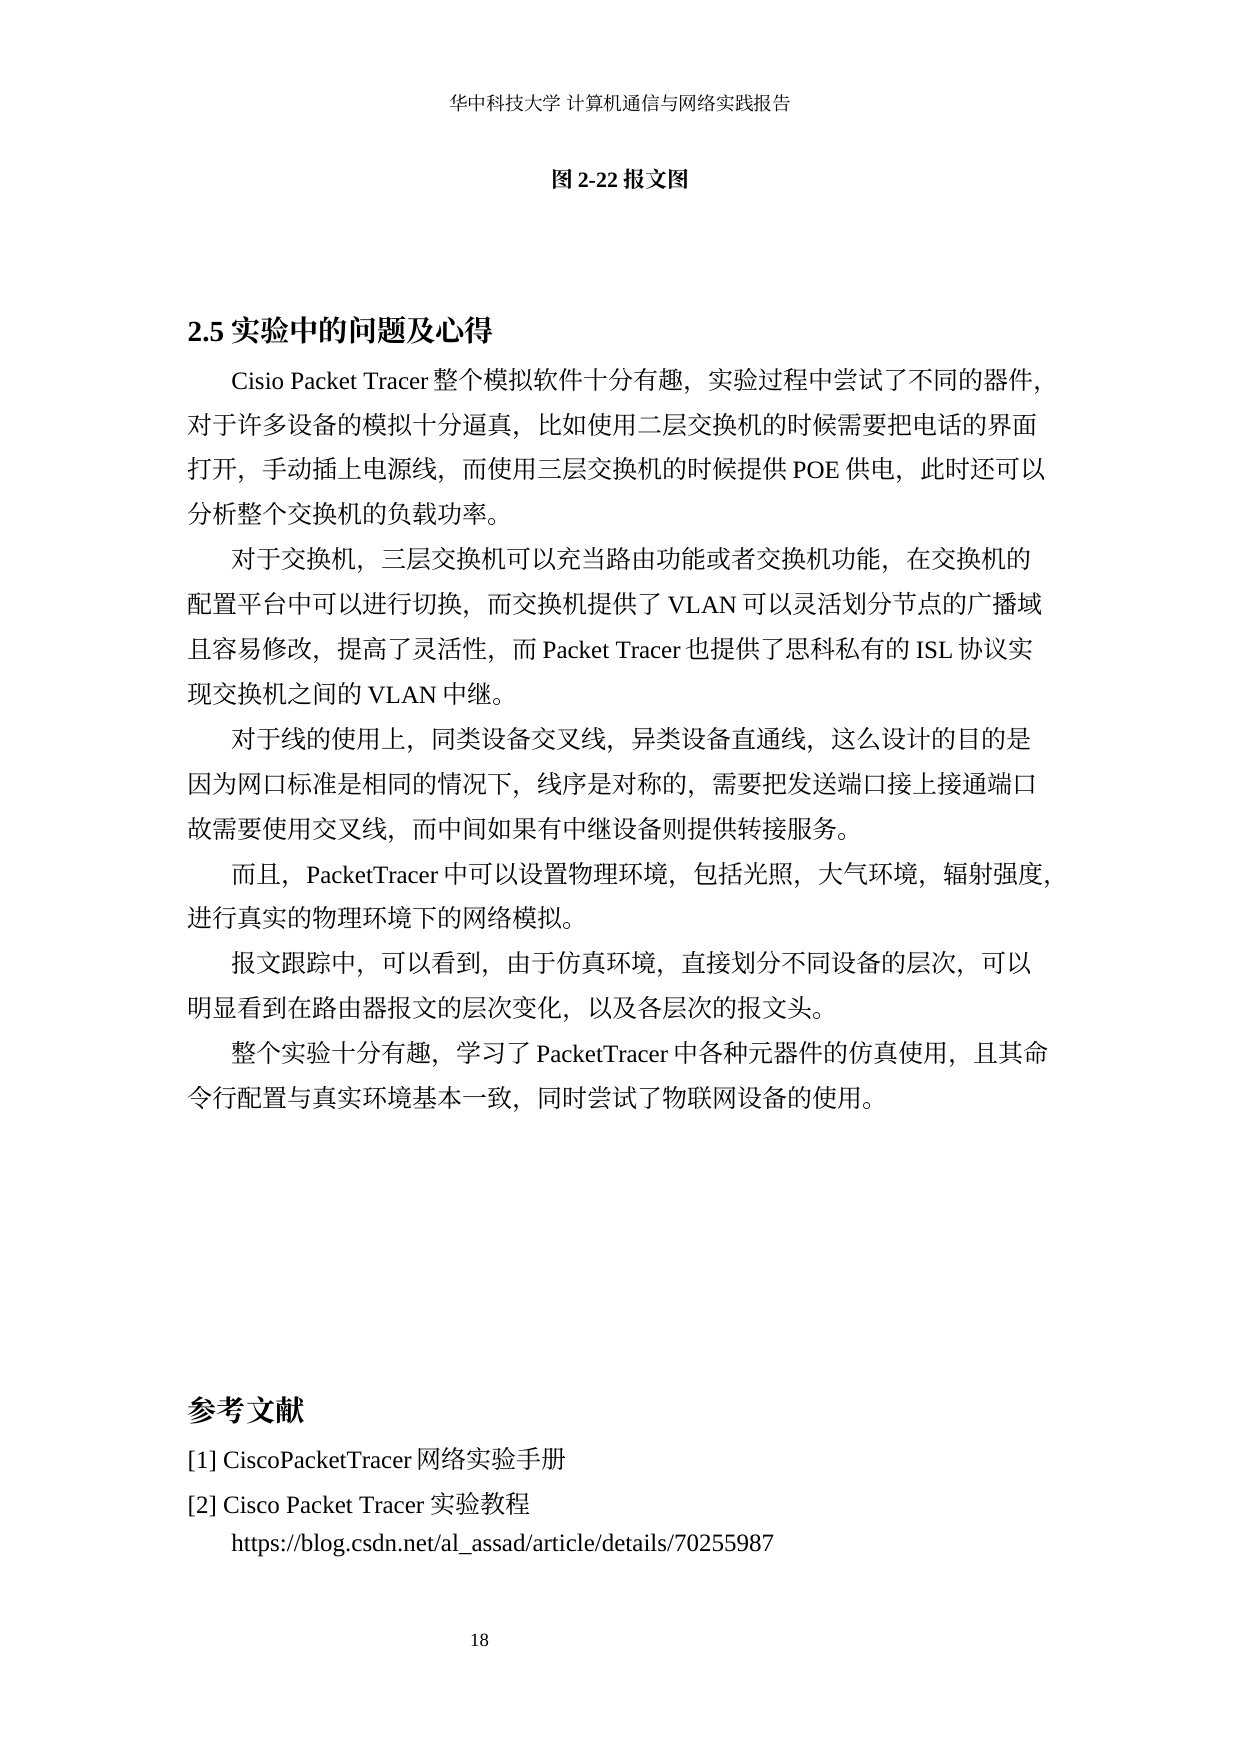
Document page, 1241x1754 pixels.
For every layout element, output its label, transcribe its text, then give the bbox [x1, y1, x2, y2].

subtitle 2.5 实验中的问题及心得 [187, 308, 1053, 350]
list CiscoPacketTracer网络实验手册 [187, 1440, 1053, 1476]
text Cisio Packet Tracer整个模拟软件十分有趣，实验过程中尝试了不同的器件，对于许多设备的模拟十分逼真，比如使用二层交换机的时候需要把电话的界面打开，手动插上电源线，而使用三层交换机的时候提供POE供电，此时还可以分析整个交换机的负载功率。 [187, 360, 1053, 531]
list Cisco Packet Tracer 实验教程 https://blog.csdn.net/al_assad/article/details/70255987 [187, 1485, 1053, 1557]
text 对于线的使用上，同类设备交叉线，异类设备直通线，这么设计的目的是因为网口标准是相同的情况下，线序是对称的，需要把发送端口接上接通端口故需要使用交叉线，而中间如果有中继设备则提供转接服务。 [187, 719, 1053, 845]
text 图2-22 报文图 [187, 162, 1053, 193]
text 对于交换机，三层交换机可以充当路由功能或者交换机功能，在交换机的配置平台中可以进行切换，而交换机提供了VLAN可以灵活划分节点的广播域且容易修改，提高了灵活性，而Packet Tracer也提供了思科私有的ISL协议实现交换机之间的VLAN中继。 [187, 540, 1053, 711]
text 报文跟踪中，可以看到，由于仿真环境，直接划分不同设备的层次，可以明显看到在路由器报文的层次变化，以及各层次的报文头。 [187, 944, 1053, 1025]
subtitle 参考文献 [187, 1388, 1053, 1429]
text 整个实验十分有趣，学习了PacketTracer中各种元器件的仿真使用，且其命令行配置与真实环境基本一致，同时尝试了物联网设备的使用。 [187, 1034, 1053, 1115]
text 而且，PacketTracer中可以设置物理环境，包括光照，大气环境，辐射强度，进行真实的物理环境下的网络模拟。 [187, 854, 1053, 935]
